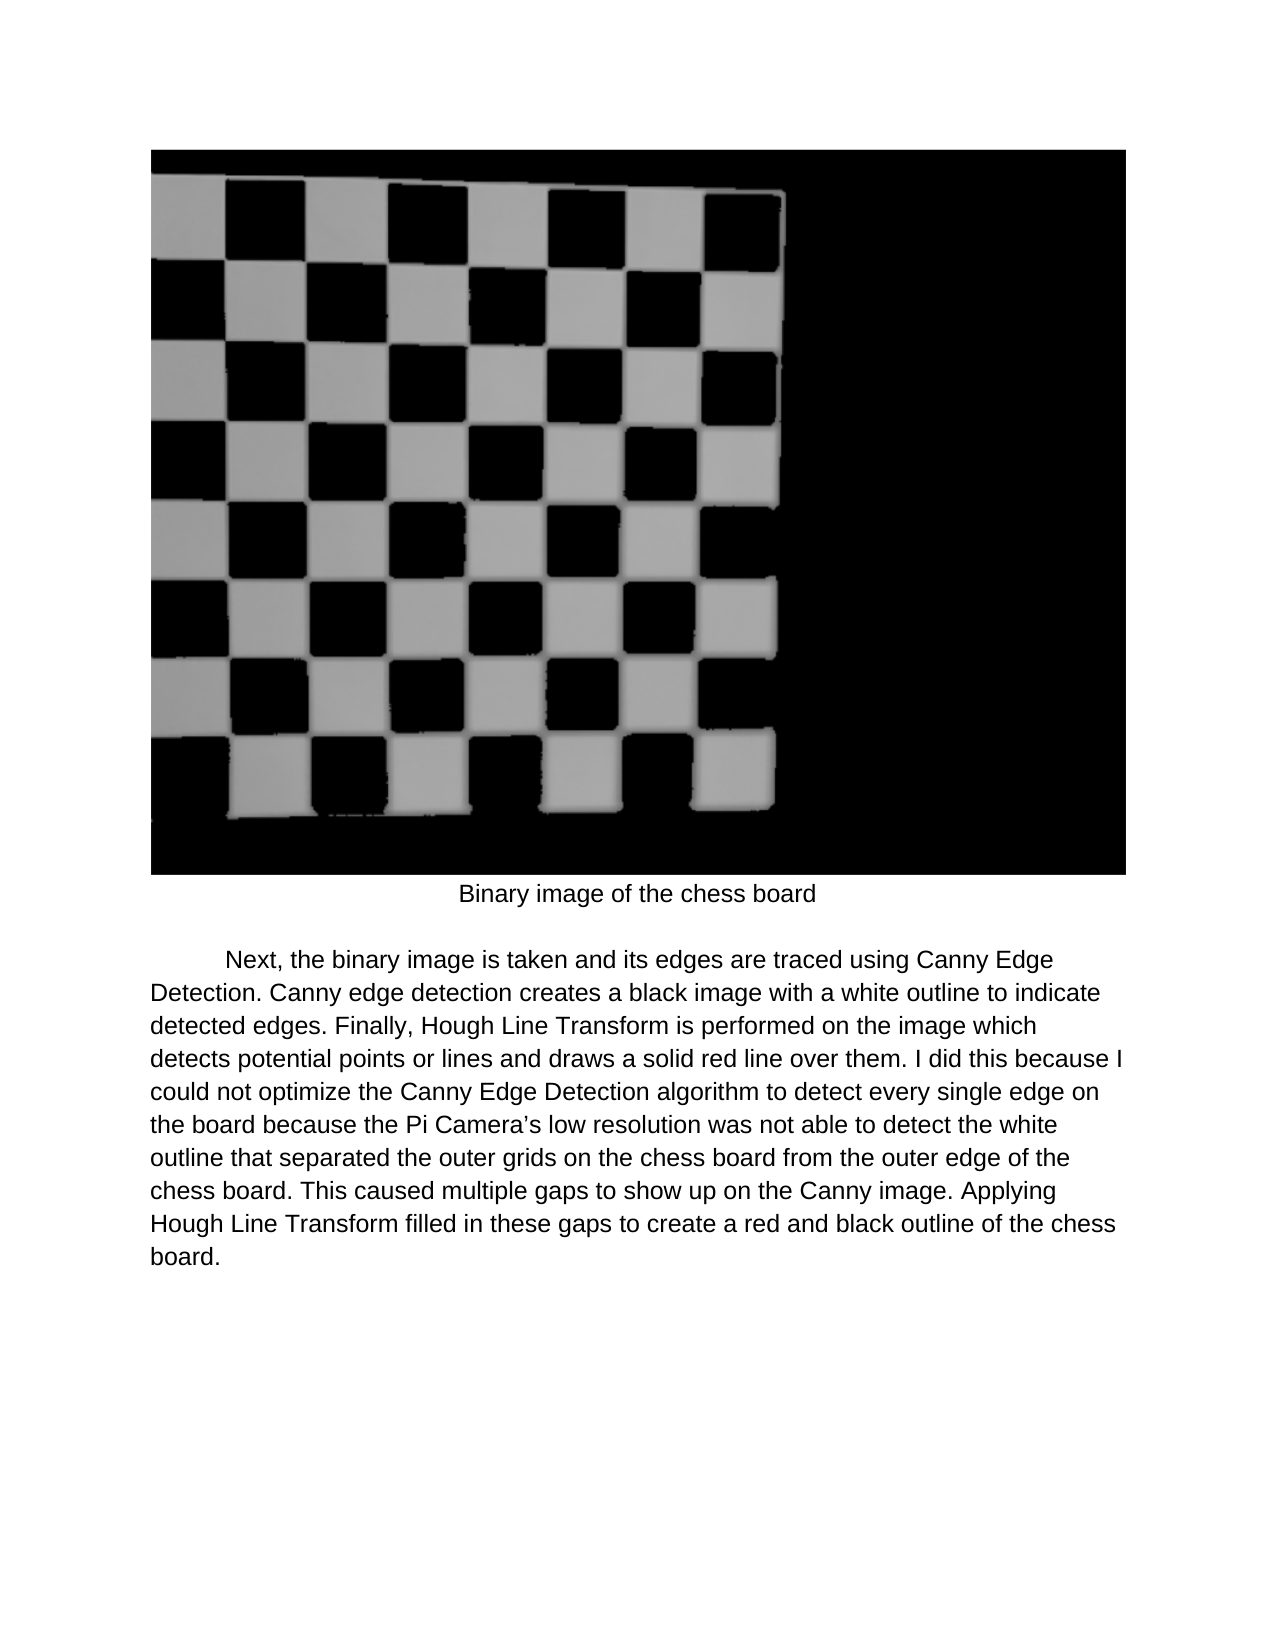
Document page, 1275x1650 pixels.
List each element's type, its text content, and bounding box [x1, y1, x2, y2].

text Binary image of the chess board [150, 879, 1125, 908]
text Next, the binary image is taken and its edges are traced using Canny Edge Detection. Canny edge detection creates a black image with a white outline to indicate detected edges. Finally, Hough Line Transform is performed on the image which detects potential points or lines and draws a solid red line over them. I did this because I could not optimize the Canny Edge Detection algorithm to detect every single edge on the board because the Pi Camera’s low resolution was not able to detect the white outline that separated the outer grids on the chess board from the outer edge of the chess board. This caused multiple gaps to show up on the Canny image. Applying Hough Line Transform filled in these gaps to create a red and black outline of the chess board. [150, 945, 1125, 1271]
picture [152, 150, 1125, 875]
